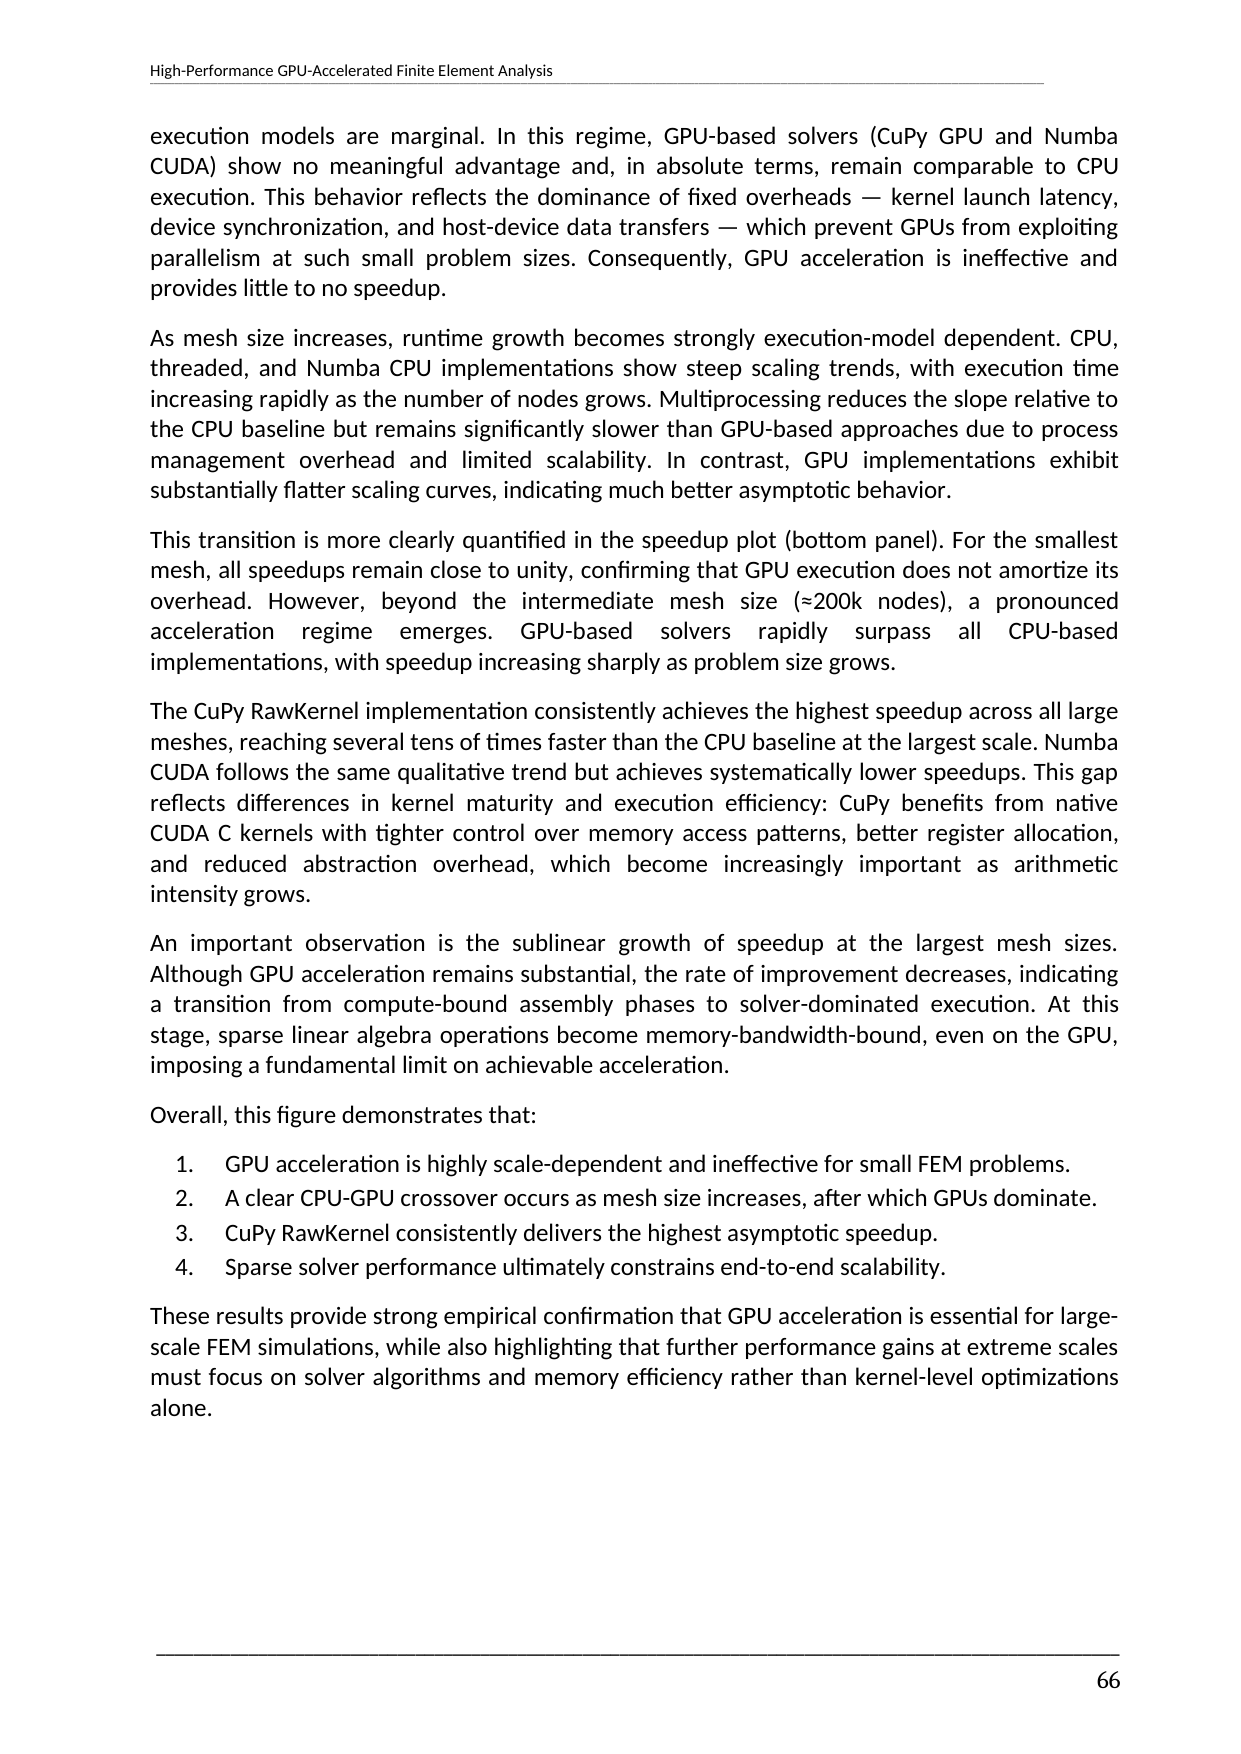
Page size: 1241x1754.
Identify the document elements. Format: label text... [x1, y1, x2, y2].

text As mesh size increases, runtime growth becomes strongly execution-model dependent. CPU, threaded, and Numba CPU implementations show steep scaling trends, with execution time increasing rapidly as the number of nodes grows. Multiprocessing reduces the slope relative to the CPU baseline but remains significantly slower than GPU-based approaches due to process management overhead and limited scalability. In contrast, GPU implementations exhibit substantially flatter scaling curves, indicating much better asymptotic behavior. [150, 322, 1120, 505]
text The CuPy RawKernel implementation consistently achieves the highest speedup across all large meshes, reaching several tens of times faster than the CPU baseline at the largest scale. Numba CUDA follows the same qualitative trend but achieves systematically lower speedups. This gap reflects differences in kernel maturity and execution efficiency: CuPy benefits from native CUDA C kernels with tighter control over memory access patterns, better register allocation, and reduced abstraction overhead, which become increasingly important as arithmetic intensity grows. [150, 695, 1120, 909]
list CuPy RawKernel consistently delivers the highest asymptotic speedup. [175, 1217, 1120, 1247]
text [150, 120, 1120, 303]
list Sparse solver performance ultimately constrains end-to-end scalability. [175, 1251, 1120, 1281]
list GPU acceleration is highly scale-dependent and ineffective for small FEM problems. [175, 1148, 1120, 1179]
list A clear CPU-GPU crossover occurs as mesh size increases, after which GPUs dominate. [175, 1182, 1120, 1213]
text These results provide strong empirical confirmation that GPU acceleration is essential for large-scale FEM simulations, while also highlighting that further performance gains at extreme scales must focus on solver algorithms and memory efficiency rather than kernel-level optimizations alone. [150, 1300, 1120, 1422]
text An important observation is the sublinear growth of speedup at the largest mesh sizes. Although GPU acceleration remains substantial, the rate of improvement decreases, indicating a transition from compute-bound assembly phases to solver-dominated execution. At this stage, sparse linear algebra operations become memory-bandwidth-bound, even on the GPU, imposing a fundamental limit on achievable acceleration. [150, 927, 1120, 1080]
text Overall, this figure demonstrates that: [150, 1099, 1120, 1129]
text This transition is more clearly quantified in the speedup plot (bottom panel). For the smallest mesh, all speedups remain close to unity, confirming that GPU execution does not amortize its overhead. However, beyond the intermediate mesh size (≈200k nodes), a pronounced acceleration regime emerges. GPU-based solvers rapidly surpass all CPU-based implementations, with speedup increasing sharply as problem size grows. [150, 524, 1120, 676]
